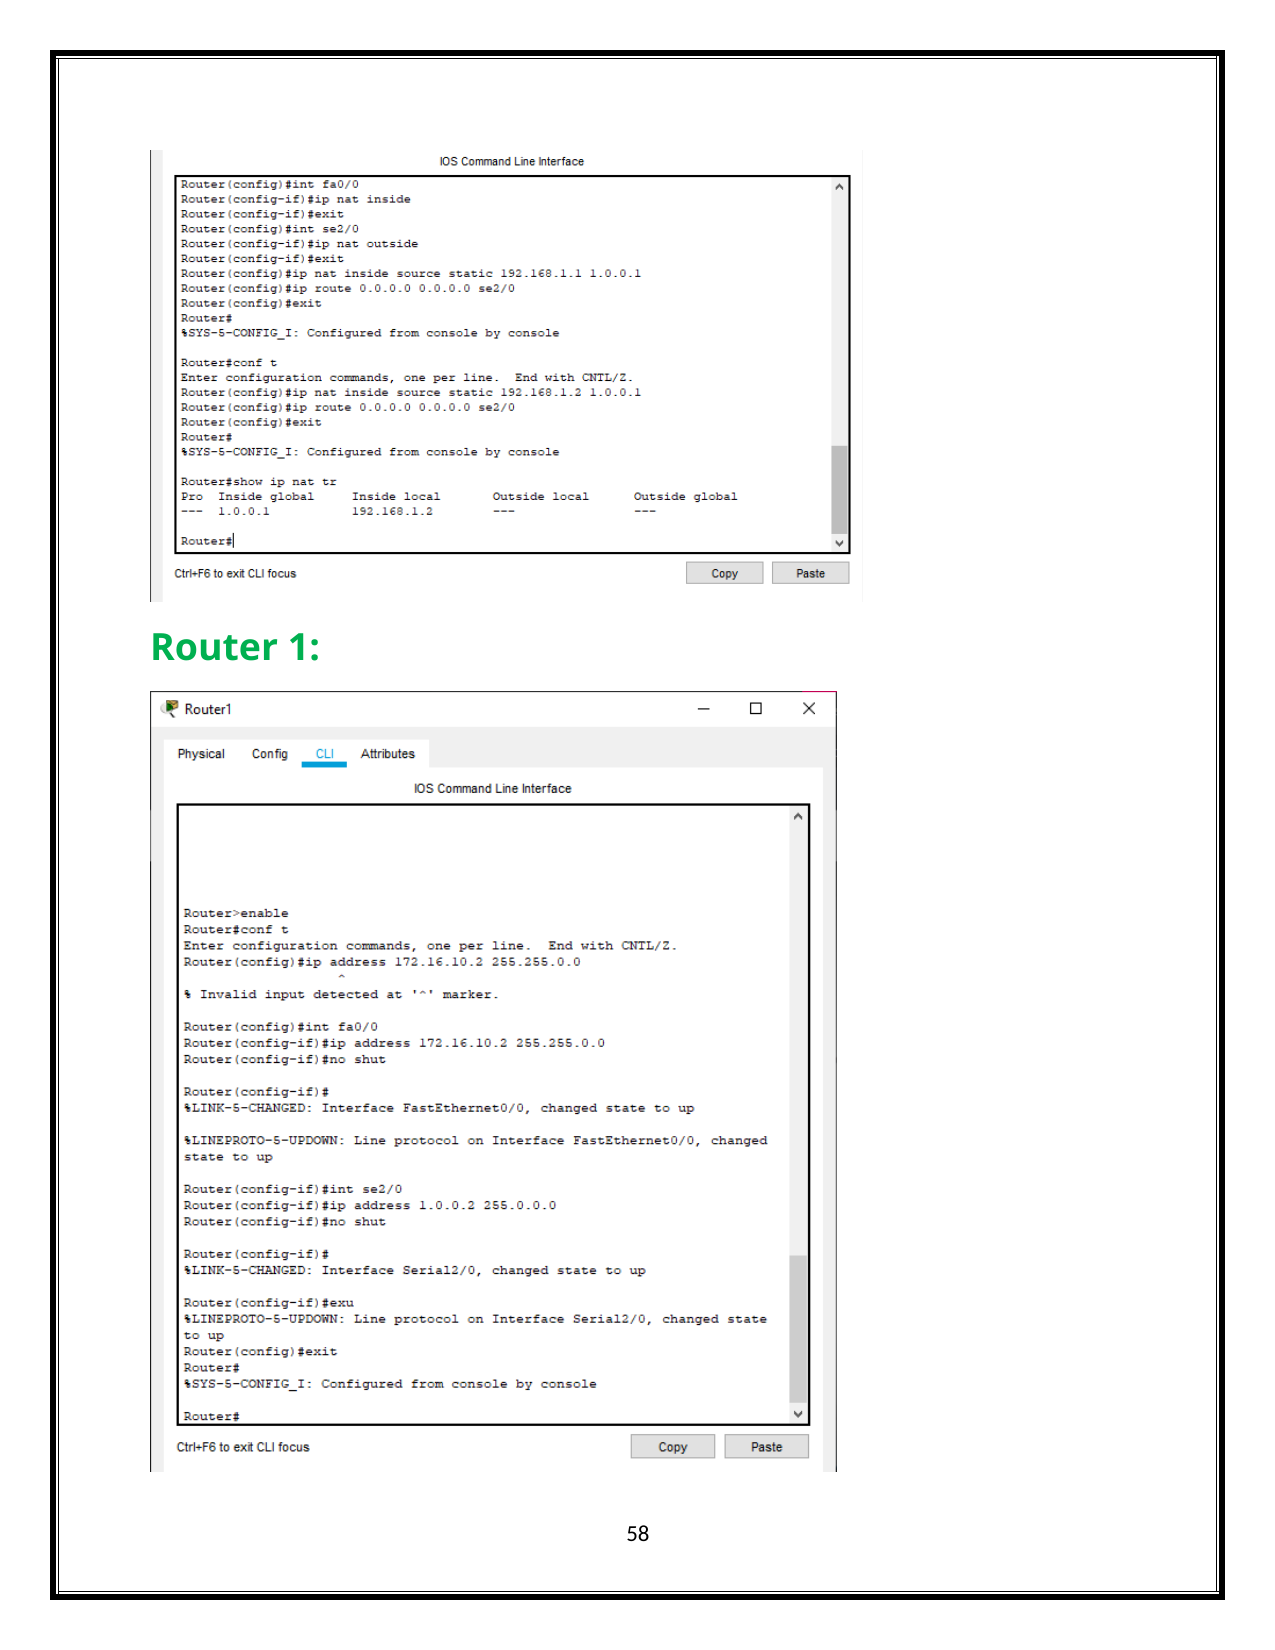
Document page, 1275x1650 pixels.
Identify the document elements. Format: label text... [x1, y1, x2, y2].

text Router 1: [150, 620, 1125, 671]
picture [150, 150, 863, 602]
picture [150, 691, 837, 1472]
